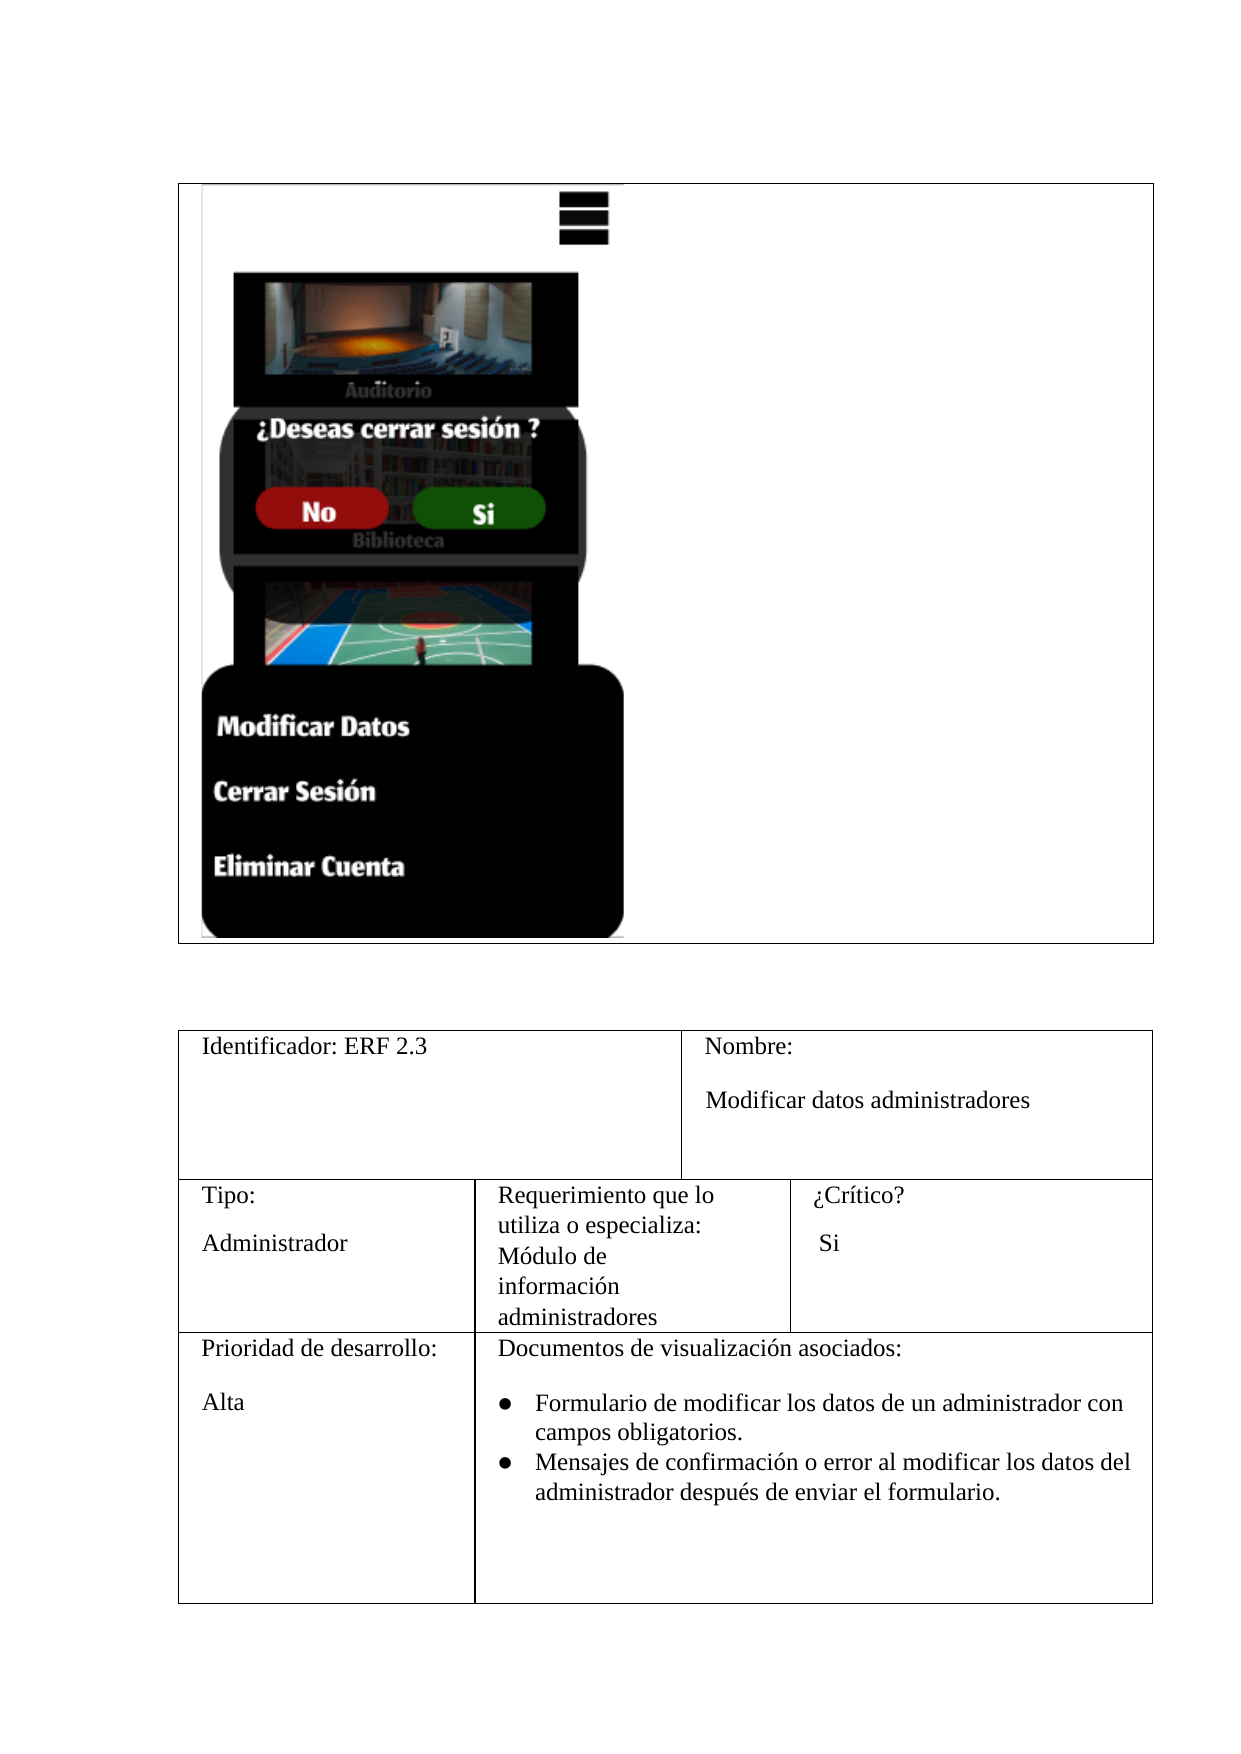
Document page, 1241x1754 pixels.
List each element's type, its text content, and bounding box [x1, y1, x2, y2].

table_header Identificador: ERF 2.3 [179, 1031, 681, 1179]
table_header Nombre: Modificar datos administradores [682, 1031, 1152, 1179]
table_cell ¿Crítico? Si [791, 1180, 1152, 1332]
picture [201, 184, 624, 938]
table_cell Tipo: Administrador [179, 1180, 474, 1332]
table_cell Prioridad de desarrollo: Alta [179, 1333, 474, 1603]
table_cell Requerimiento que lo utiliza o especializa: Módulo de información administradores [476, 1180, 790, 1332]
table_cell Documentos de visualización asociados: Formulario de modificar los datos de un administrador con campos obligatorios. Mensajes de confirmación o error al modificar los datos del administrador después de enviar el formulario. [476, 1333, 1152, 1603]
table_cell Aplicativo móvil: [179, 184, 1153, 943]
